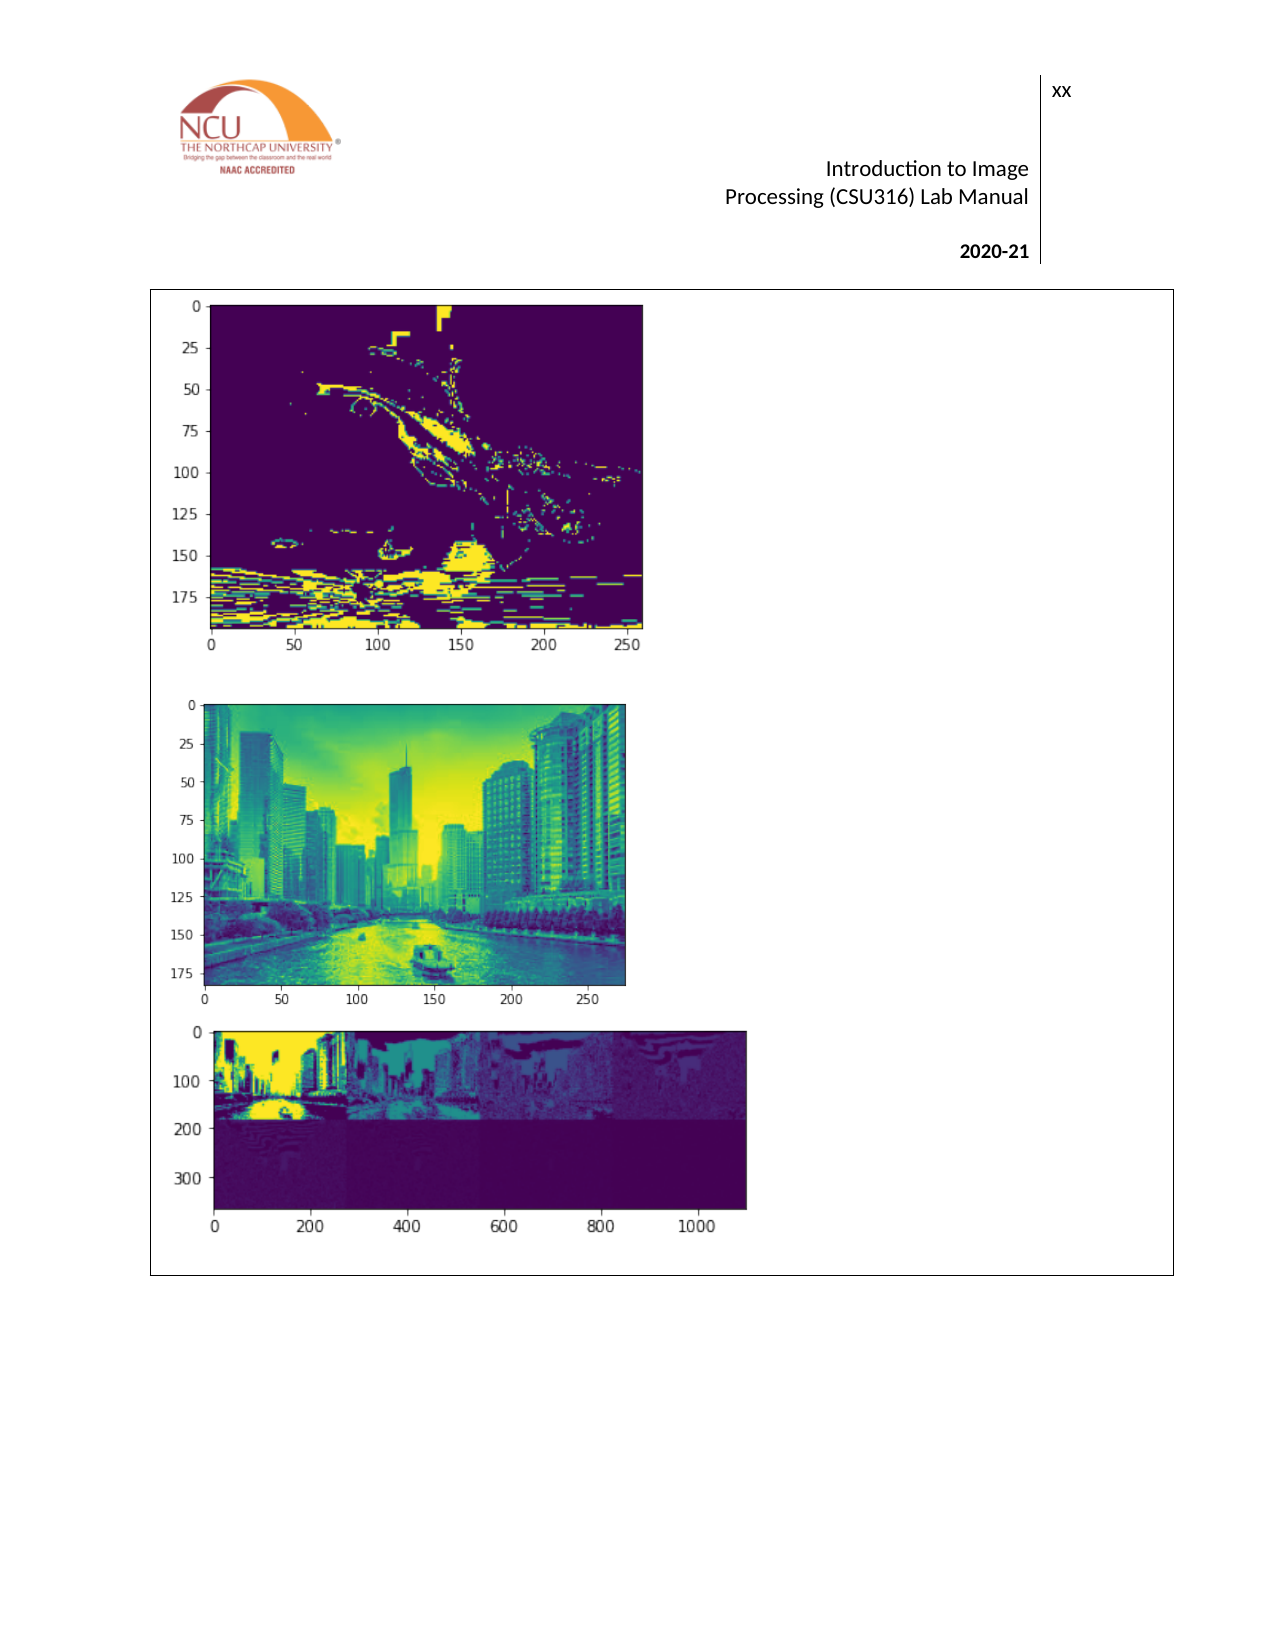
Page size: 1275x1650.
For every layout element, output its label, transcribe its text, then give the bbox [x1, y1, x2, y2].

picture [161, 290, 651, 664]
picture [161, 692, 757, 1247]
picture [177, 75, 342, 177]
table_cell Output: [151, 290, 1173, 1275]
